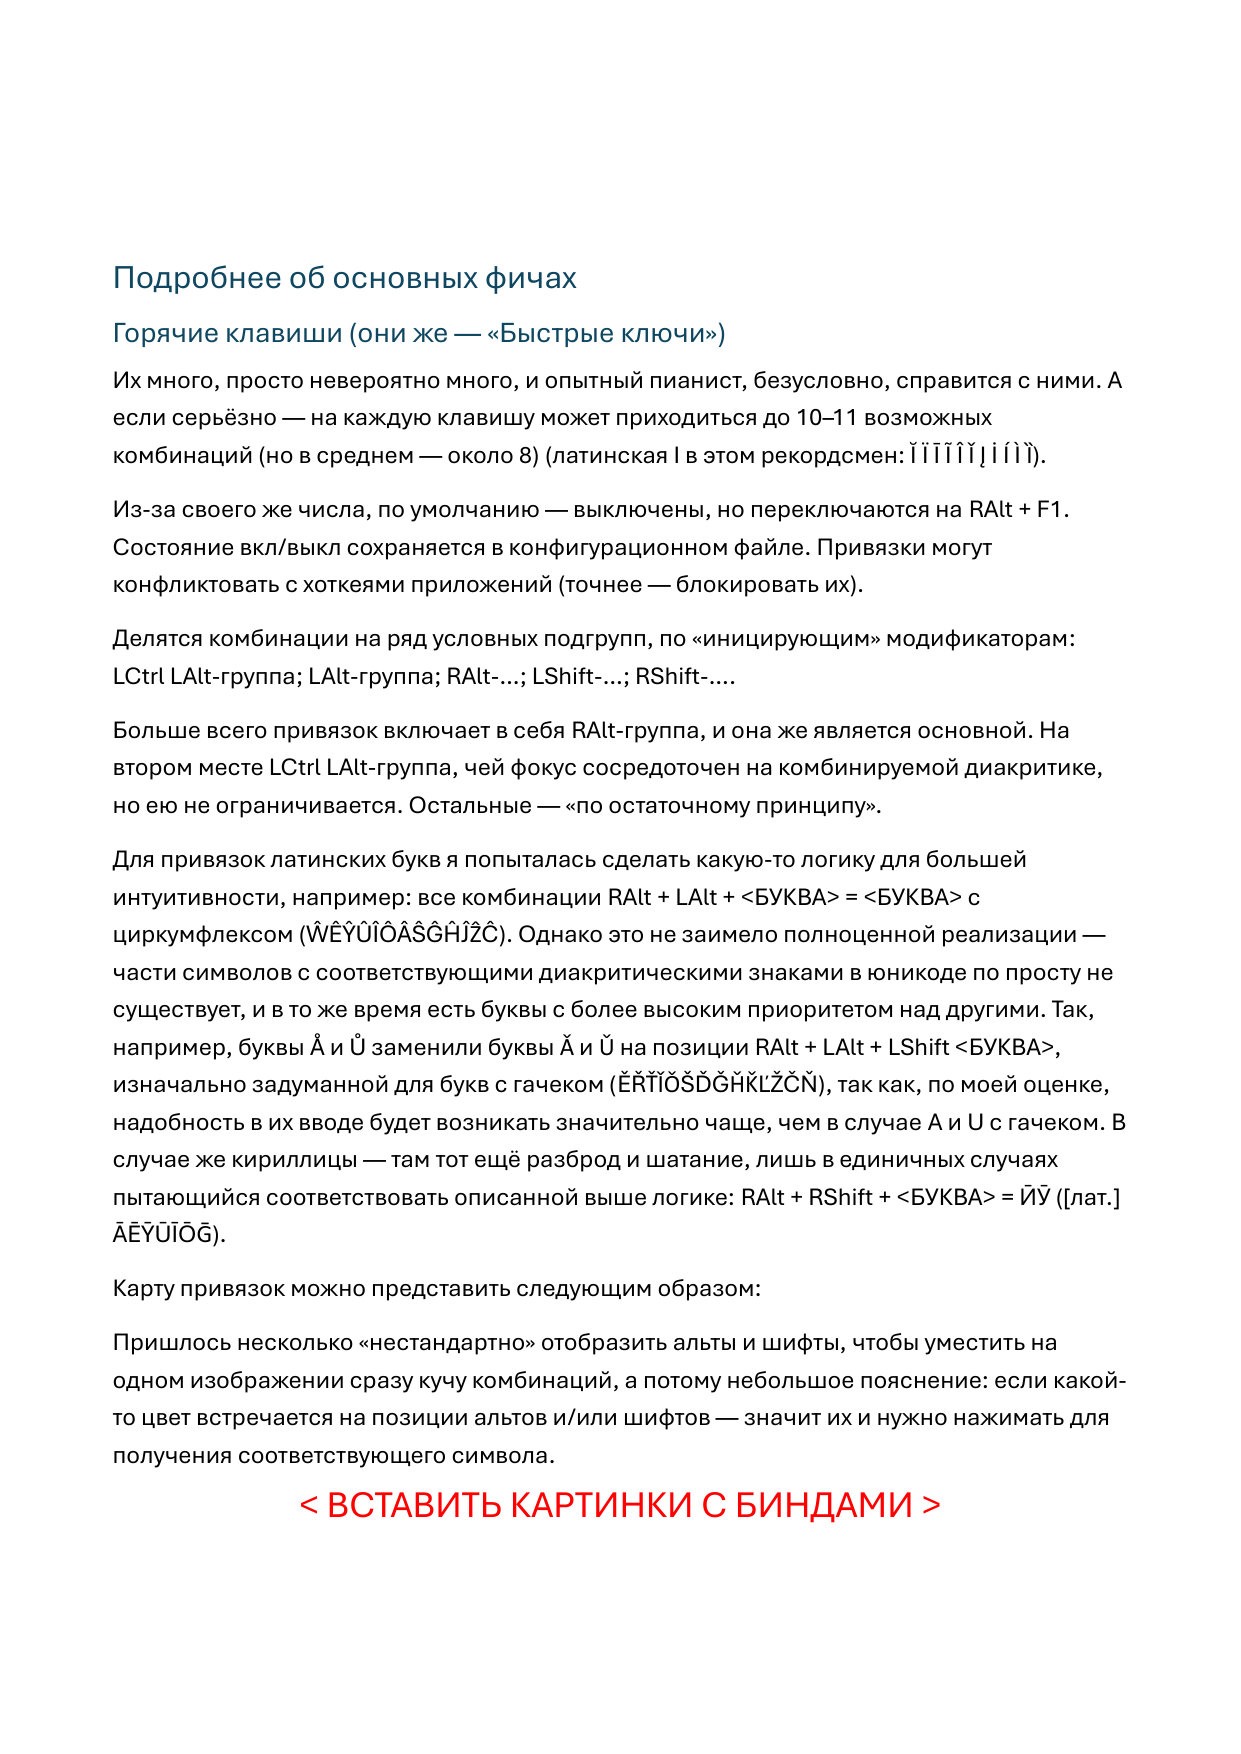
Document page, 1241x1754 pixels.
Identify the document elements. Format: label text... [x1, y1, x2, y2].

text Больше всего привязок включает в себя RAlt-группа, и она же является основной. На втором месте LCtrl LAlt-группа, чей фокус сосредоточен на комбинируемой диакритике, но ею не ограничивается. Остальные — «по остаточному принципу». [112, 708, 1128, 821]
text Делятся комбинации на ряд условных подгрупп, по «иницирующим» модификаторам: LCtrl LAlt-группа; LAlt-группа; RAlt-…; LShift-…; RShift-…. [112, 617, 1128, 692]
subtitle Подробнее об основных фичах [112, 258, 1128, 296]
text Для привязок латинских букв я попыталась сделать какую-то логику для большей интуитивности, например: все комбинации RAlt + LAlt + <БУКВА> = <БУКВА> с циркумфлексом (ŴÊŶÛÎÔÂŜĜĤĴẐĈ). Однако это не заимело полноценной реализации — части символов с соответствующими диакритическими знаками в юникоде по просту не существует, и в то же время есть буквы с более высоким приоритетом над другими. Так, например, буквы Å и Ů заменили буквы Ǎ и Ǔ на позиции RAlt + LAlt + LShift <БУКВА>, изначально задуманной для букв с гачеком (ĚŘŤǏǑŠĎǦȞǨĽŽČŇ), так как, по моей оценке, надобность в их вводе будет возникать значительно чаще, чем в случае A и U с гачеком. В случае же кириллицы — там тот ещё разброд и шатание, лишь в единичных случаях пытающийся соответствовать описанной выше логике: RAlt + RShift + <БУКВА> = ӢӮ ([лат.] ĀĒȲŪĪŌḠ). [112, 837, 1128, 1250]
subtitle Горячие клавиши (они же — «Быстрые ключи») [112, 312, 1128, 350]
text < ВСТАВИТЬ КАРТИНКИ С БИНДАМИ > [112, 1487, 1128, 1525]
text Пришлось несколько «нестандартно» отобразить альты и шифты, чтобы уместить на одном изображении сразу кучу комбинаций, а потому небольшое пояснение: если какой-то цвет встречается на позиции альтов и/или шифтов — значит их и нужно нажимать для получения соответствующего символа. [112, 1321, 1128, 1471]
text Их много, просто невероятно много, и опытный пианист, безусловно, справится с ними. А если серьёзно — на каждую клавишу может приходиться до 10–11 возможных комбинаций (но в среднем — около 8) (латинская I в этом рекордсмен: Ĭ Ï Ī Ĩ Î Ǐ Į İ Í Ì Ȉ). [112, 358, 1128, 471]
text Из-за своего же числа, по умолчанию — выключены, но переключаются на RAlt + F1. Состояние вкл/выкл сохраняется в конфигурационном файле. Привязки могут конфликтовать с хоткеями приложений (точнее — блокировать их). [112, 487, 1128, 600]
text Карту привязок можно представить следующим образом: [112, 1267, 1128, 1304]
